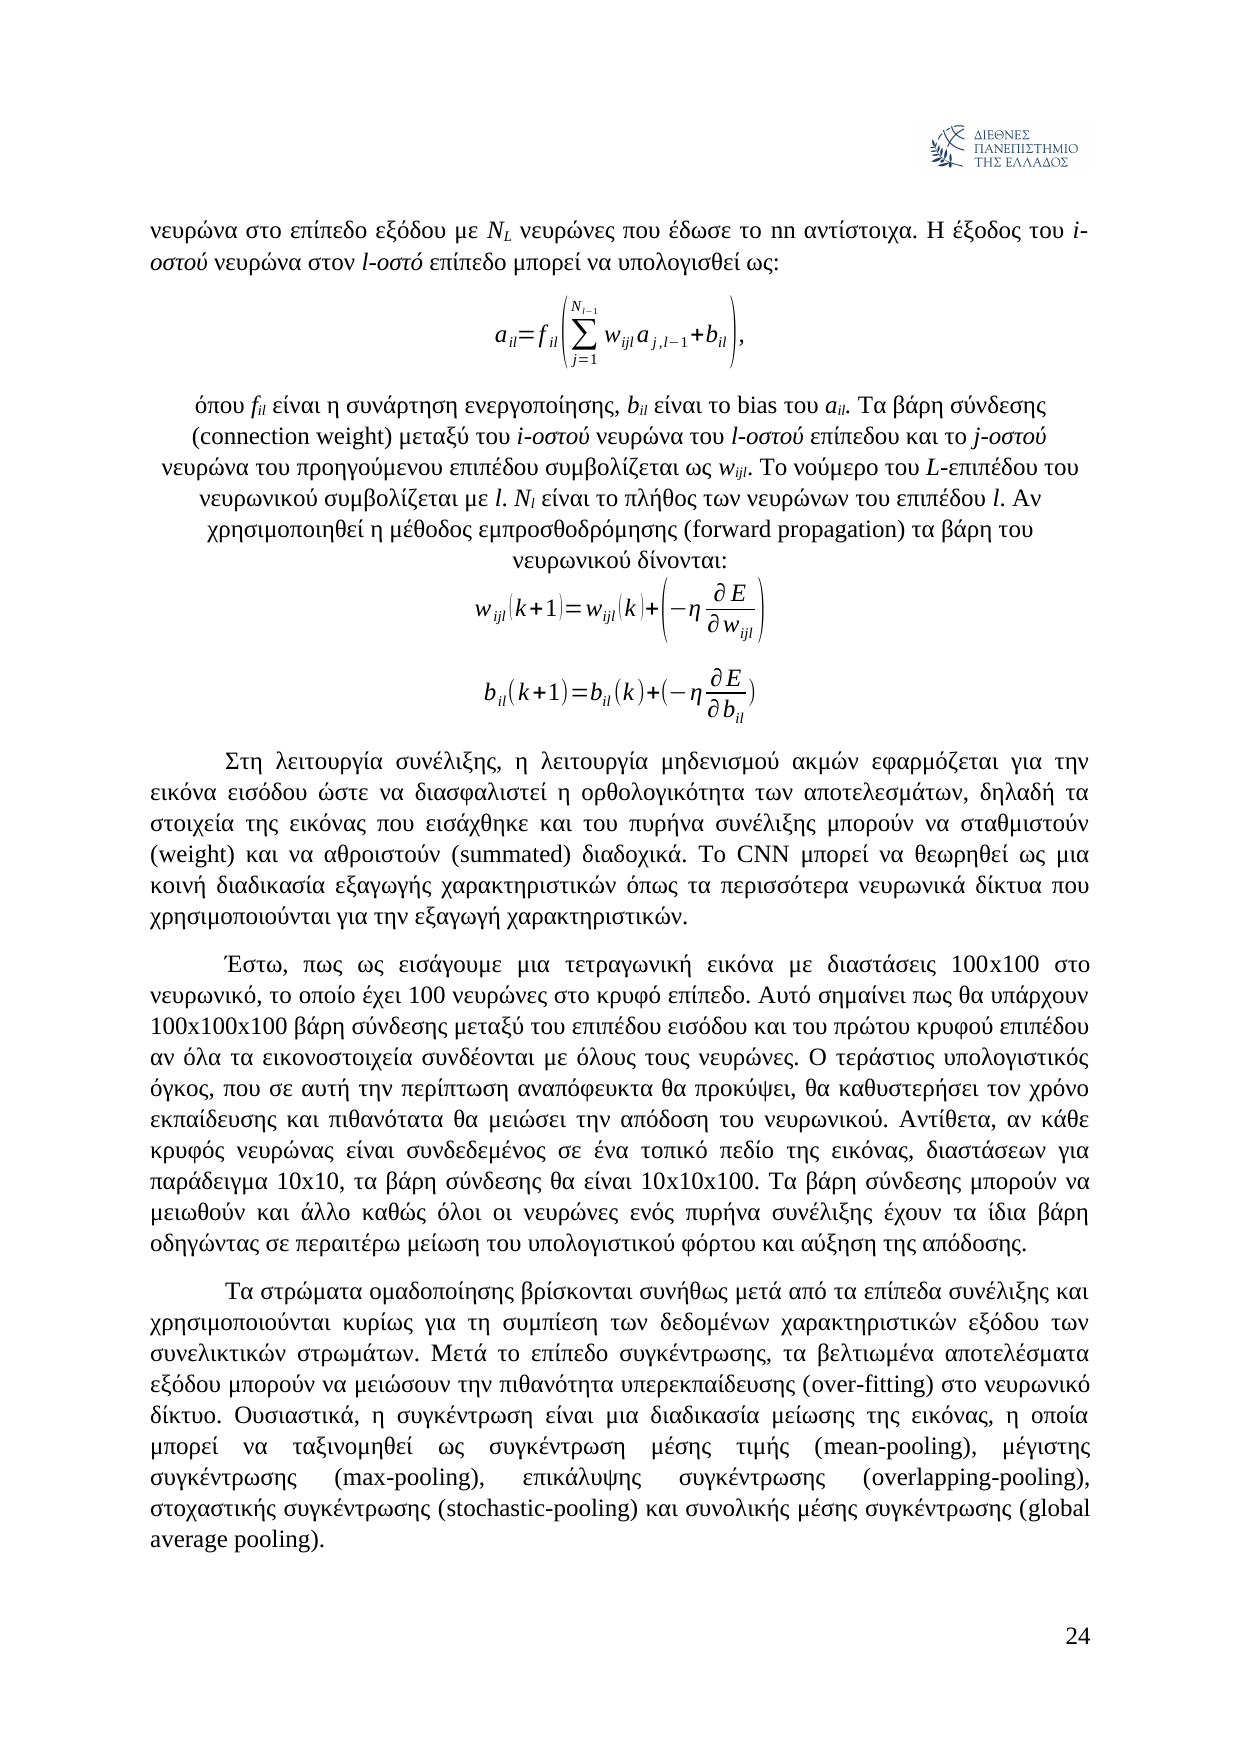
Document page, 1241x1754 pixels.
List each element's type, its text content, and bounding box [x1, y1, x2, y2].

text Τα στρώματα ομαδοποίησης βρίσκονται συνήθως μετά από τα επίπεδα συνέλιξης και χρησιμοποιούνται κυρίως για τη συμπίεση των δεδομένων χαρακτηριστικών εξόδου των συνελικτικών στρωμάτων. Μετά το επίπεδο συγκέντρωσης, τα βελτιωμένα αποτελέσματα εξόδου μπορούν να μειώσουν την πιθανότητα υπερεκπαίδευσης (over-fitting) στο νευρωνικό δίκτυο. Ουσιαστικά, η συγκέντρωση είναι μια διαδικασία μείωσης της εικόνας, η οποία μπορεί να ταξινομηθεί ως συγκέντρωση μέσης τιμής (mean-pooling), μέγιστης συγκέντρωσης (max-pooling), επικάλυψης συγκέντρωσης (overlapping-pooling), στοχαστικής συγκέντρωσης (stochastic-pooling) και συνολικής μέσης συγκέντρωσης (global average pooling). [150, 1276, 1090, 1553]
text Στη λειτουργία συνέλιξης, η λειτουργία μηδενισμού ακμών εφαρμόζεται για την εικόνα εισόδου ώστε να διασφαλιστεί η ορθολογικότητα των αποτελεσμάτων, δηλαδή τα στοιχεία της εικόνας που εισάχθηκε και του πυρήνα συνέλιξης μπορούν να σταθμιστούν (weight) και να αθροιστούν (summated) διαδοχικά. Το CNN μπορεί να θεωρηθεί ως μια κοινή διαδικασία εξαγωγής χαρακτηριστικών όπως τα περισσότερα νευρωνικά δίκτυα που χρησιμοποιούνται για την εξαγωγή χαρακτηριστικών. [150, 746, 1090, 930]
picture [917, 120, 1091, 174]
text όπου fil είναι η συνάρτηση ενεργοποίησης, bil είναι το bias του ail. Tα βάρη σύνδεσης (connection weight) μεταξύ του i-οστού νευρώνα του l-οστού επίπεδου και το j-οστού νευρώνα του προηγούμενου επιπέδου συμβολίζεται ως wijl. Τo νούμερο του L-επιπέδου του νευρωνικού συμβολίζεται με l. Nl είναι το πλήθος των νευρώνων του επιπέδου l. Αν χρησιμοποιηθεί η μέθοδος εμπροσθοδρόμησης (forward propagation) τα βάρη του νευρωνικού δίνονται: [150, 390, 1090, 645]
text Έστω, πως ως εισάγουμε μια τετραγωνική εικόνα με διαστάσεις 100x100 στο νευρωνικό, το οποίο έχει 100 νευρώνες στο κρυφό επίπεδο. Αυτό σημαίνει πως θα υπάρχουν 100x100x100 βάρη σύνδεσης μεταξύ του επιπέδου εισόδου και του πρώτου κρυφού επιπέδου αν όλα τα εικονοστοιχεία συνδέονται με όλους τους νευρώνες. Ο τεράστιος υπολογιστικός όγκος, που σε αυτή την περίπτωση αναπόφευκτα θα προκύψει, θα καθυστερήσει τον χρόνο εκπαίδευσης και πιθανότατα θα μειώσει την απόδοση του νευρωνικού. Αντίθετα, αν κάθε κρυφός νευρώνας είναι συνδεδεμένος σε ένα τοπικό πεδίο της εικόνας, διαστάσεων για παράδειγμα 10x10, τα βάρη σύνδεσης θα είναι 10x10x100. Τα βάρη σύνδεσης μπορούν να μειωθούν και άλλο καθώς όλοι οι νευρώνες ενός πυρήνα συνέλιξης έχουν τα ίδια βάρη οδηγώντας σε περαιτέρω μείωση του υπολογιστικού φόρτου και αύξηση της απόδοσης. [150, 949, 1090, 1257]
